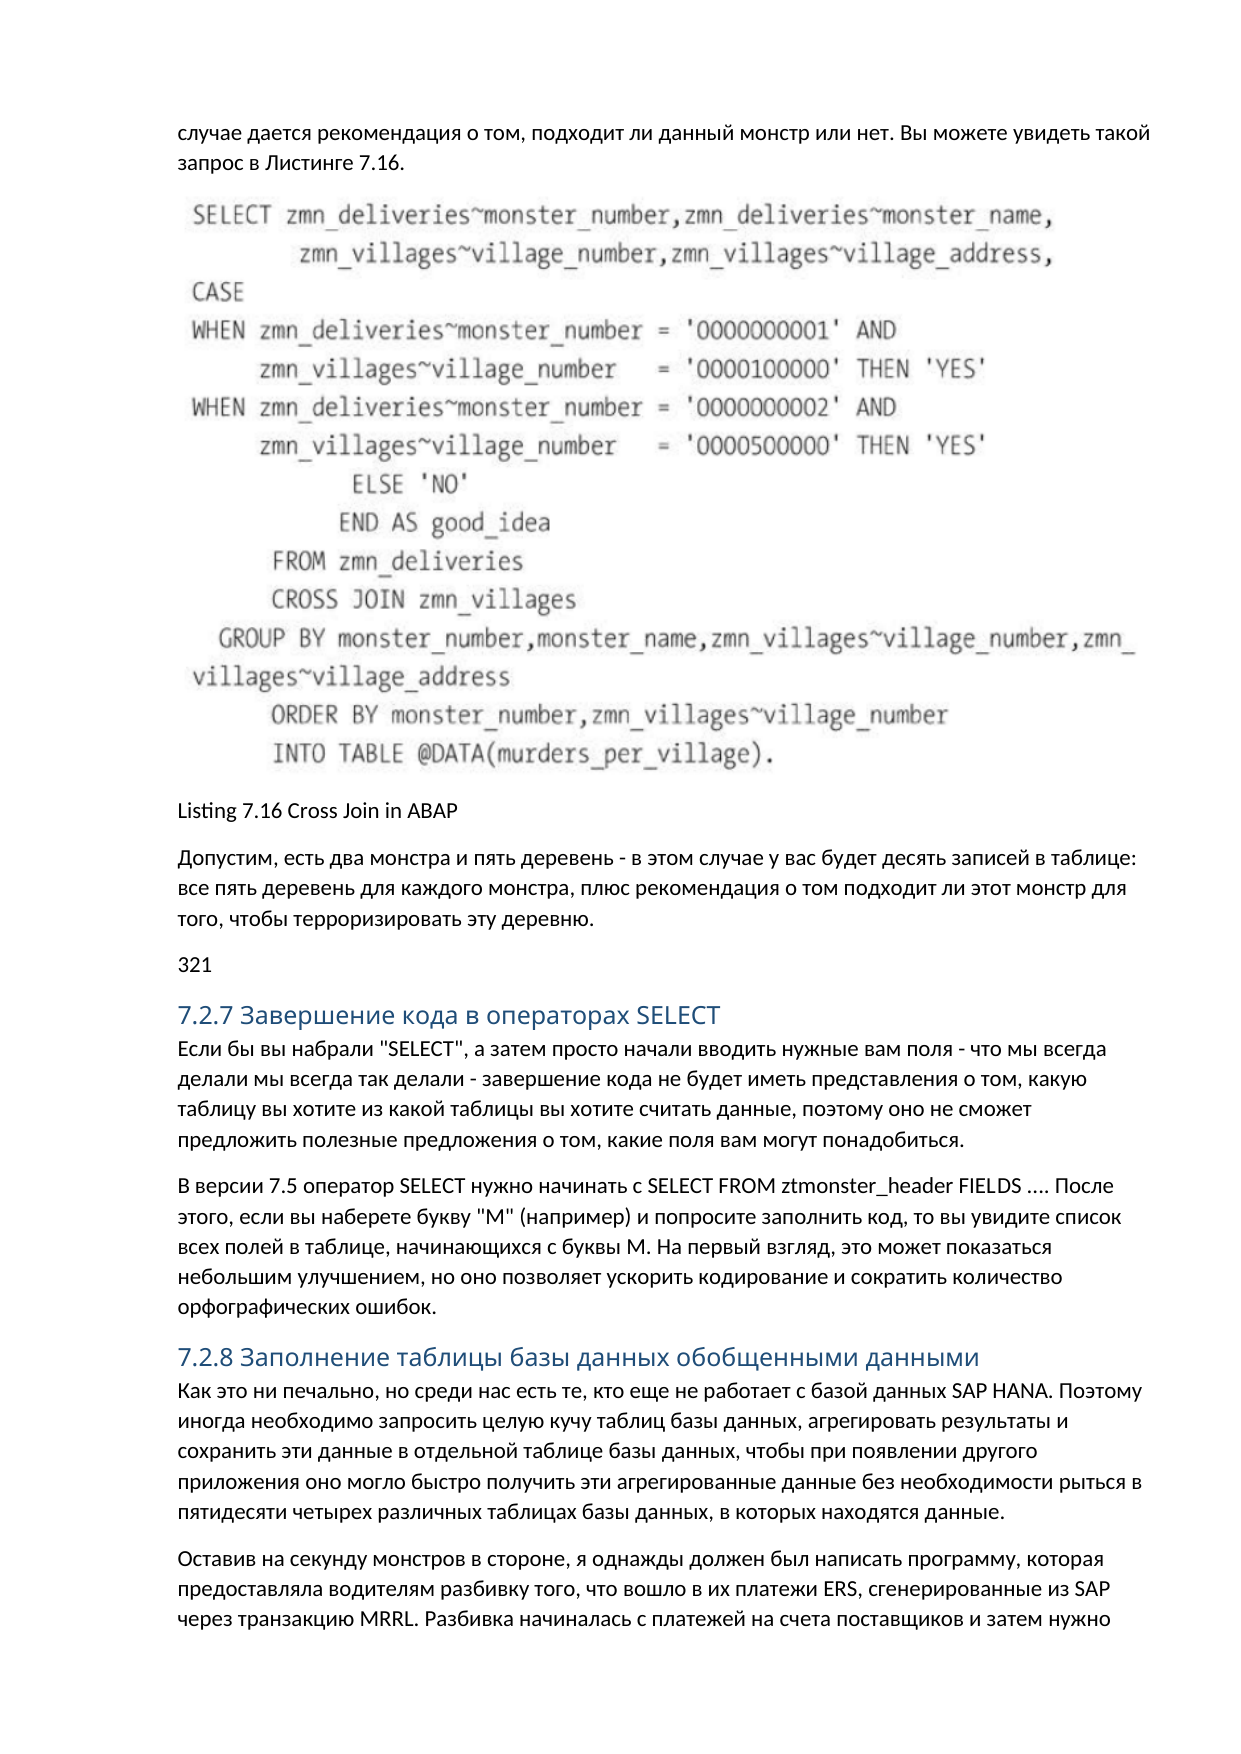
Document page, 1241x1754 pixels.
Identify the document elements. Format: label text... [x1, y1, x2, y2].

text Если бы вы набрали "SELECT", а затем просто начали вводить нужные вам поля - что мы всегда делали мы всегда так делали - завершение кода не будет иметь представления о том, какую таблицу вы хотите из какой таблицы вы хотите считать данные, поэтому оно не сможет предложить полезные предложения о том, какие поля вам могут понадобиться. [177, 1034, 1152, 1153]
text В версии 7.5 оператор SELECT нужно начинать с SELECT FROM ztmonster_header FIELDS .... После этого, если вы наберете букву "M" (например) и попросите заполнить код, то вы увидите список всех полей в таблице, начинающихся с буквы М. На первый взгляд, это может показаться небольшим улучшением, но оно позволяет ускорить кодирование и сократить количество орфографических ошибок. [177, 1172, 1152, 1321]
text Допустим, есть два монстра и пять деревень - в этом случае у вас будет десять записей в таблице: все пять деревень для каждого монстра, плюс рекомендация о том подходит ли этот монстр для того, чтобы терроризировать эту деревню. [177, 843, 1152, 932]
subtitle 7.2.7 Завершение кода в операторах SELECT [177, 997, 1152, 1031]
picture [177, 195, 1152, 778]
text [177, 118, 1152, 176]
text 321 [177, 951, 1152, 978]
subtitle 7.2.8 Заполнение таблицы базы данных обобщенными данными [177, 1339, 1152, 1373]
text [177, 1544, 1152, 1632]
text Listing 7.16 Cross Join in ABAP [177, 796, 1152, 824]
text Как это ни печально, но среди нас есть те, кто еще не работает с базой данных SAP HANA. Поэтому иногда необходимо запросить целую кучу таблиц базы данных, агрегировать результаты и сохранить эти данные в отдельной таблице базы данных, чтобы при появлении другого приложения оно могло быстро получить эти агрегированные данные без необходимости рыться в пятидесяти четырех различных таблицах базы данных, в которых находятся данные. [177, 1376, 1152, 1525]
